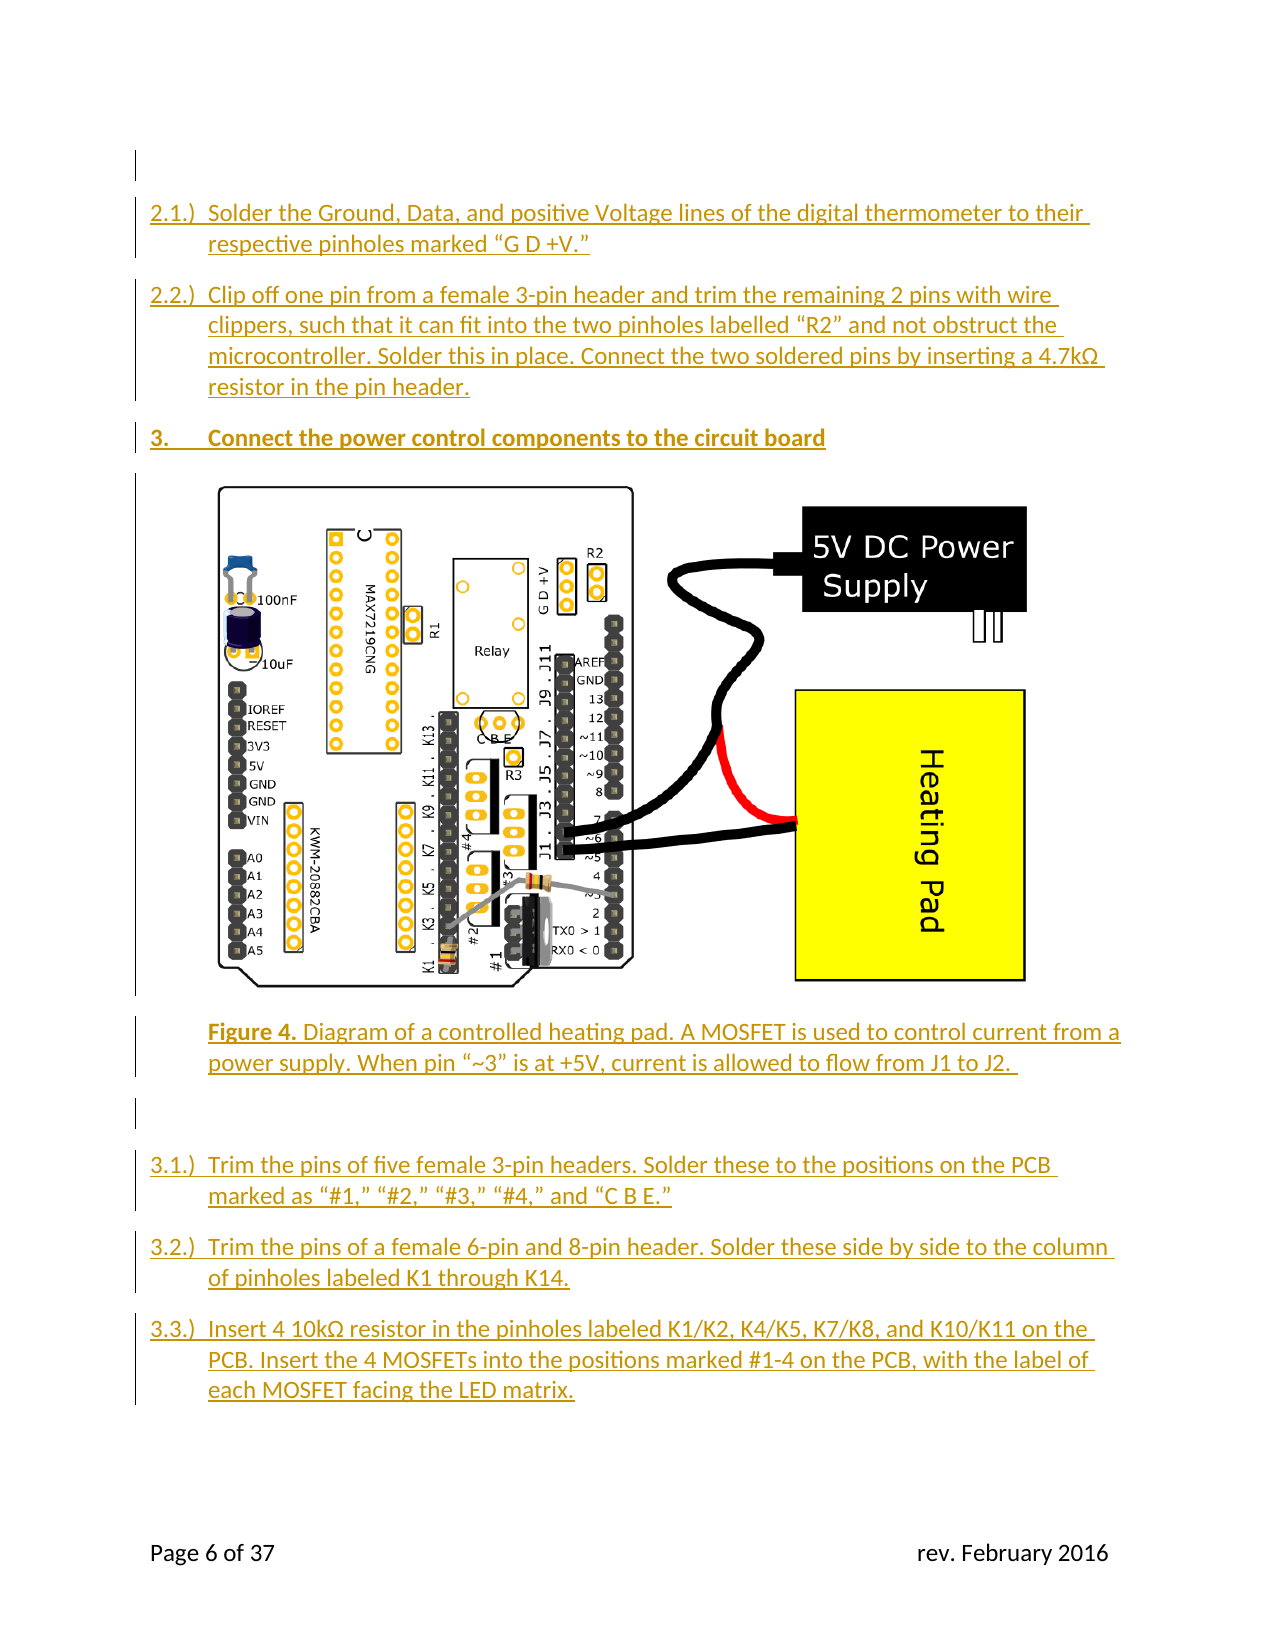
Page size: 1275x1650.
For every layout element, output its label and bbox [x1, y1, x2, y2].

picture [207, 473, 1054, 996]
